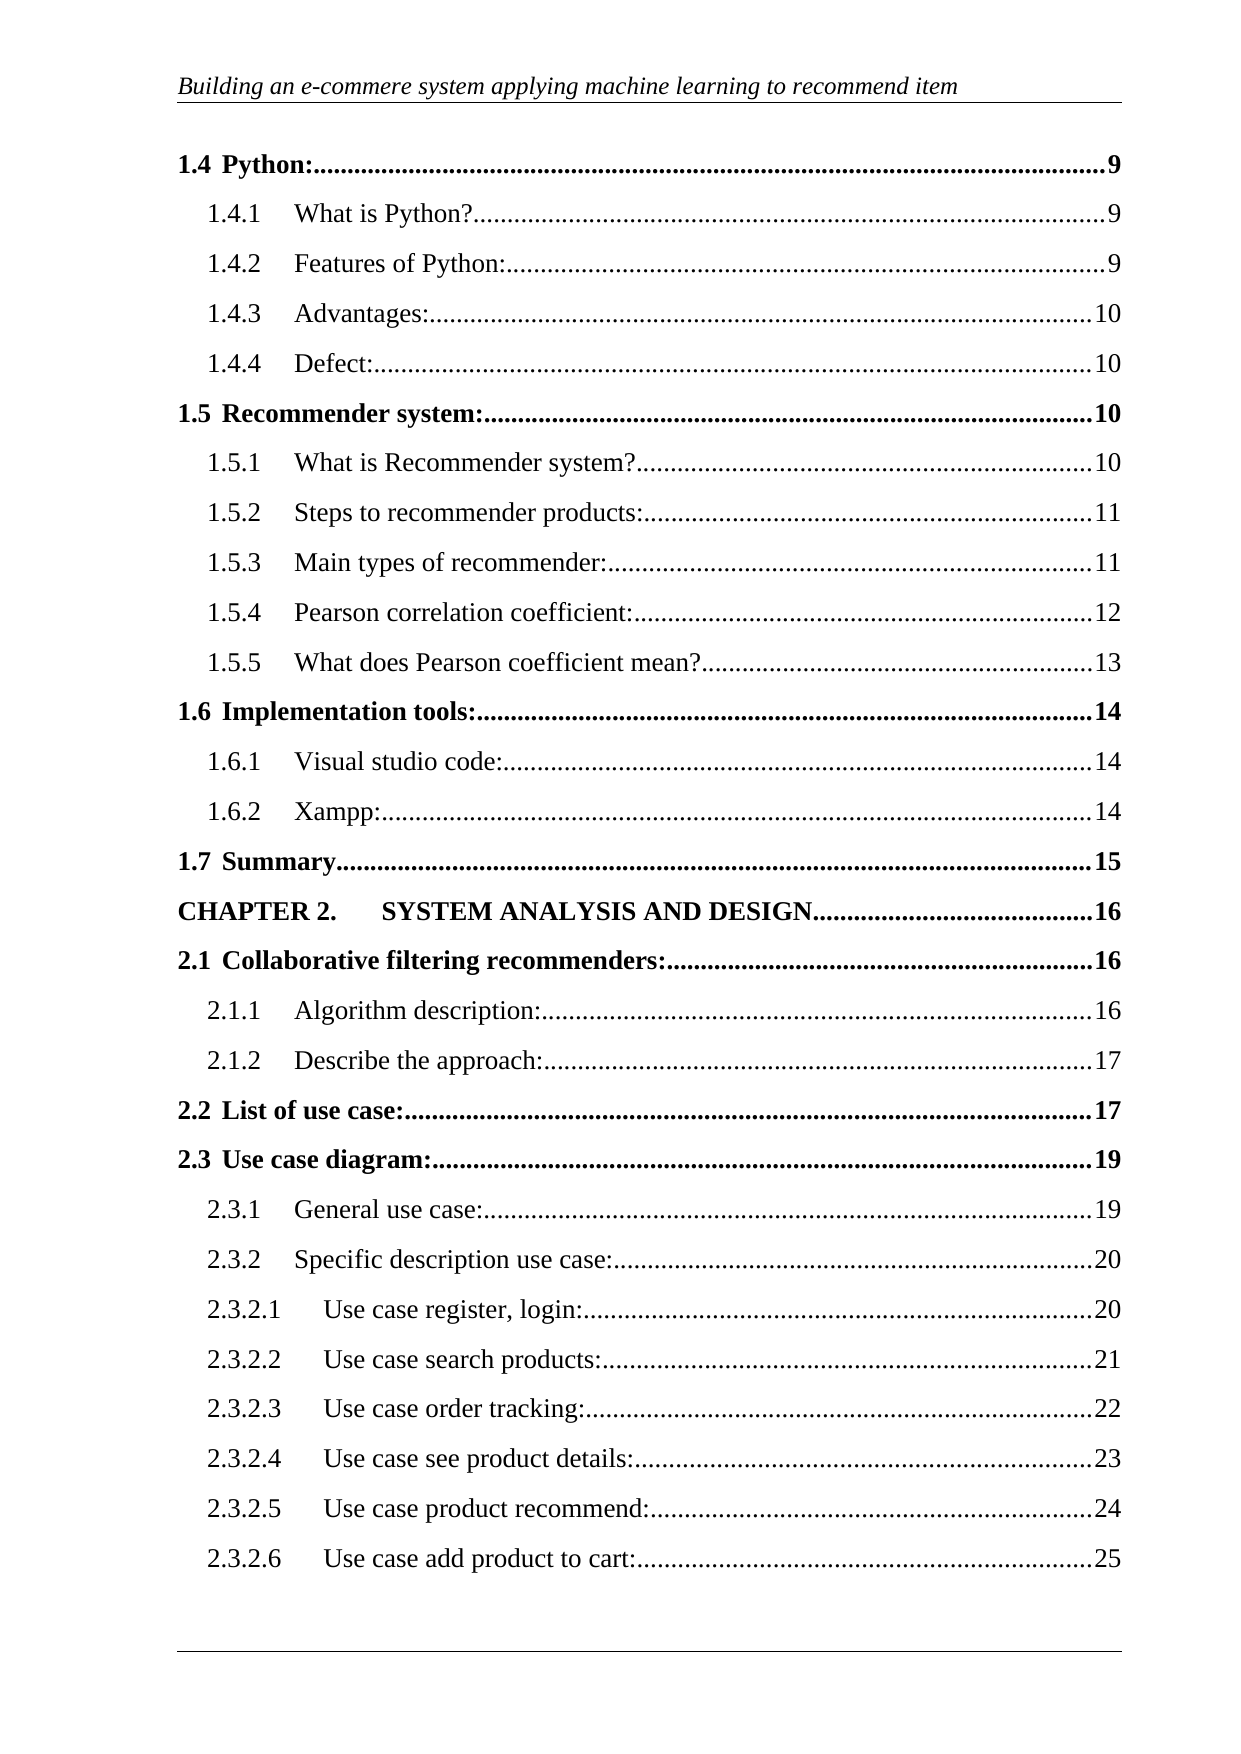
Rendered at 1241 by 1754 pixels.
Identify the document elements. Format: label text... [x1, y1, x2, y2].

text 2.1.2 Describe the approach: 17 [207, 1044, 1122, 1075]
text 2.1.1 Algorithm description: 16 [207, 994, 1122, 1025]
text 2.3 Use case diagram: 19 [177, 1143, 1122, 1175]
text 2.2 List of use case: 17 [177, 1094, 1122, 1125]
text 1.5.4 Pearson correlation coefficient: 12 [207, 596, 1122, 627]
text 2.3.1 General use case: 19 [207, 1193, 1122, 1224]
text 2.3.2.4 Use case see product details: 23 [207, 1442, 1122, 1473]
text 1.7 Summary 15 [177, 845, 1122, 876]
text 1.4.2 Features of Python: 9 [207, 247, 1122, 278]
text 1.6.2 Xampp: 14 [207, 795, 1122, 826]
text 1.6 Implementation tools: 14 [177, 695, 1122, 727]
text 1.5.5 What does Pearson coefficient mean? 13 [207, 646, 1122, 677]
text 1.5.2 Steps to recommender products: 11 [207, 496, 1122, 527]
text 2.3.2 Specific description use case: 20 [207, 1243, 1122, 1274]
text 1.4.1 What is Python? 9 [207, 197, 1122, 229]
text 1.4.4 Defect: 10 [207, 347, 1122, 378]
text 2.3.2.6 Use case add product to cart: 25 [207, 1542, 1122, 1573]
text 1.5.3 Main types of recommender: 11 [207, 546, 1122, 577]
text 2.1 Collaborative filtering recommenders: 16 [177, 944, 1122, 976]
text 1.6.1 Visual studio code: 14 [207, 745, 1122, 776]
text CHAPTER 2. SYSTEM ANALYSIS AND DESIGN 16 [177, 894, 1122, 926]
text 2.3.2.1 Use case register, login: 20 [207, 1293, 1122, 1324]
text 1.5.1 What is Recommender system? 10 [207, 446, 1122, 478]
text 2.3.2.3 Use case order tracking: 22 [207, 1392, 1122, 1424]
text 1.4 Python: 9 [177, 148, 1122, 179]
text 1.4.3 Advantages: 10 [207, 297, 1122, 328]
text 2.3.2.2 Use case search products: 21 [207, 1343, 1122, 1374]
text 1.5 Recommender system: 10 [177, 397, 1122, 428]
text 2.3.2.5 Use case product recommend: 24 [207, 1492, 1122, 1523]
